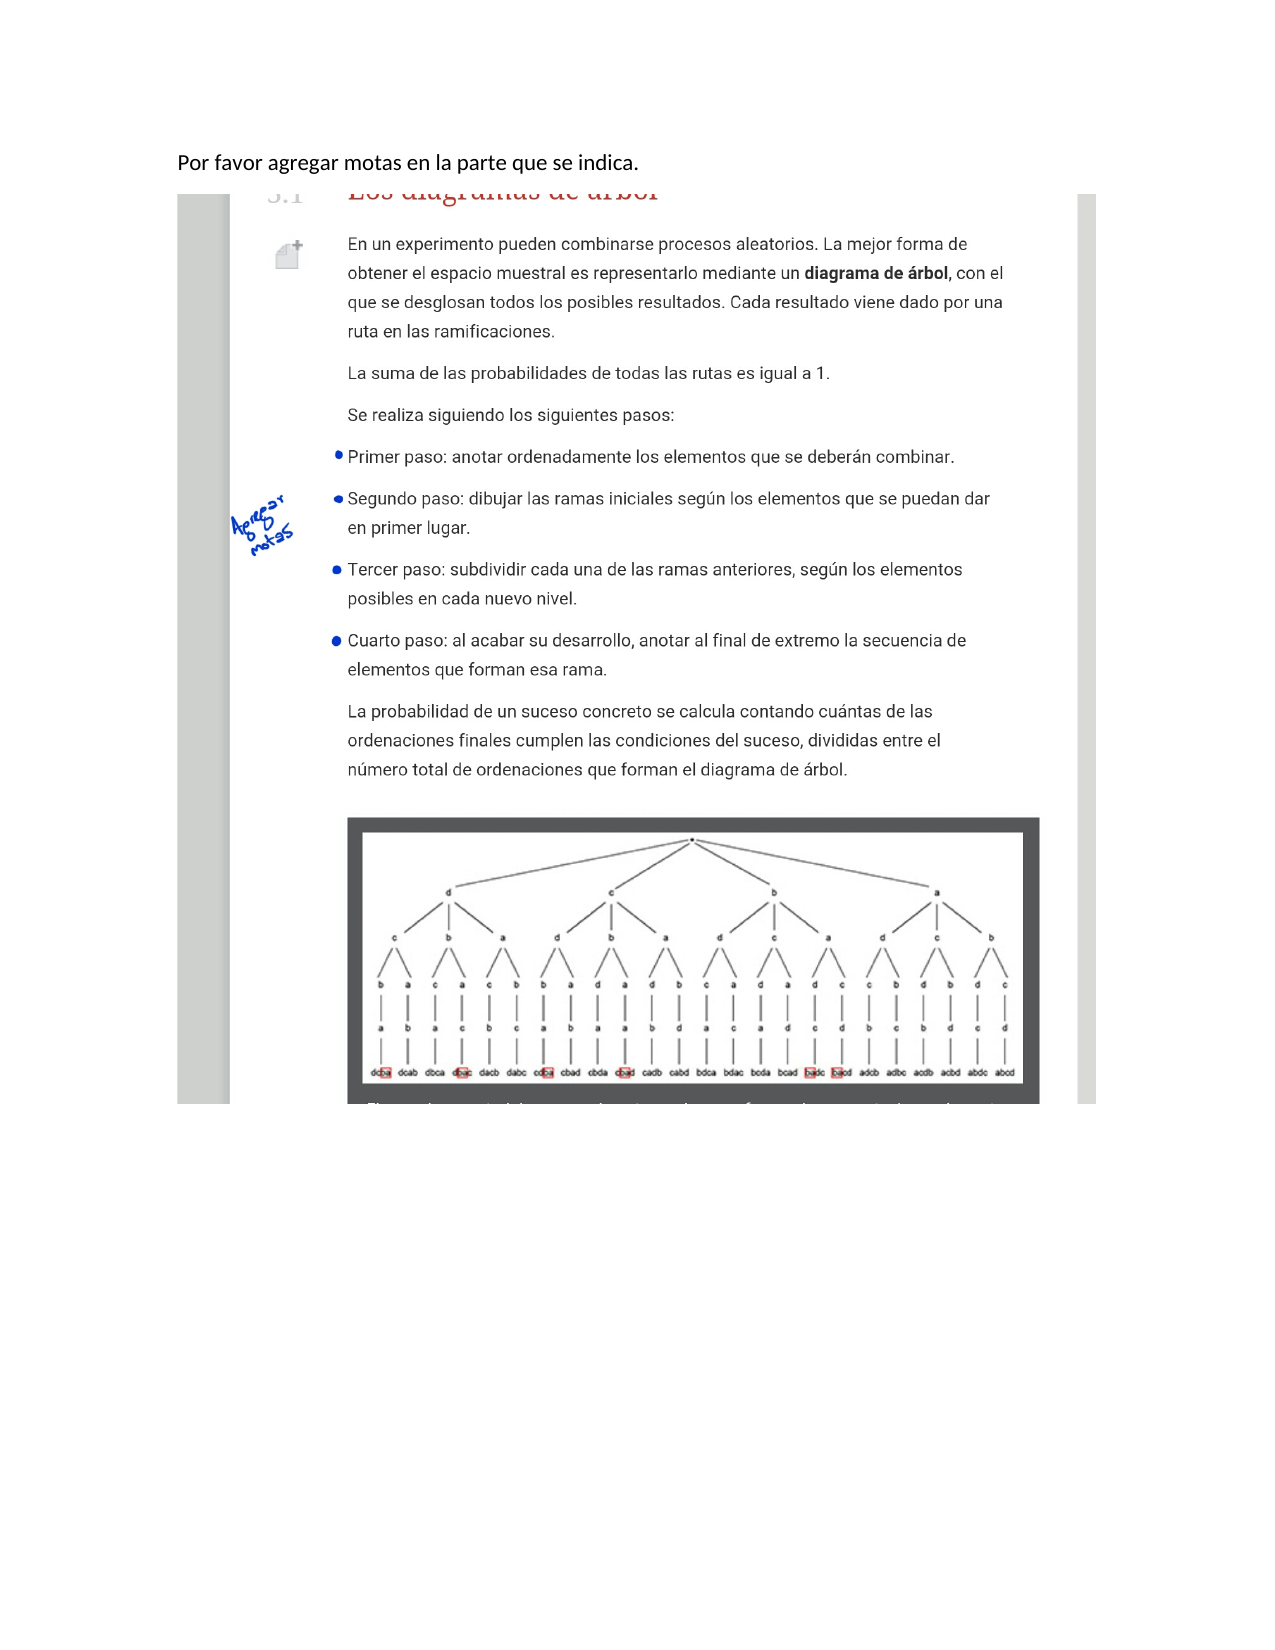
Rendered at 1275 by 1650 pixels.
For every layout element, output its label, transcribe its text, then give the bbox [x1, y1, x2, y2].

text Por favor agregar motas en la parte que se indica. [177, 148, 1098, 176]
picture [177, 194, 1096, 1104]
